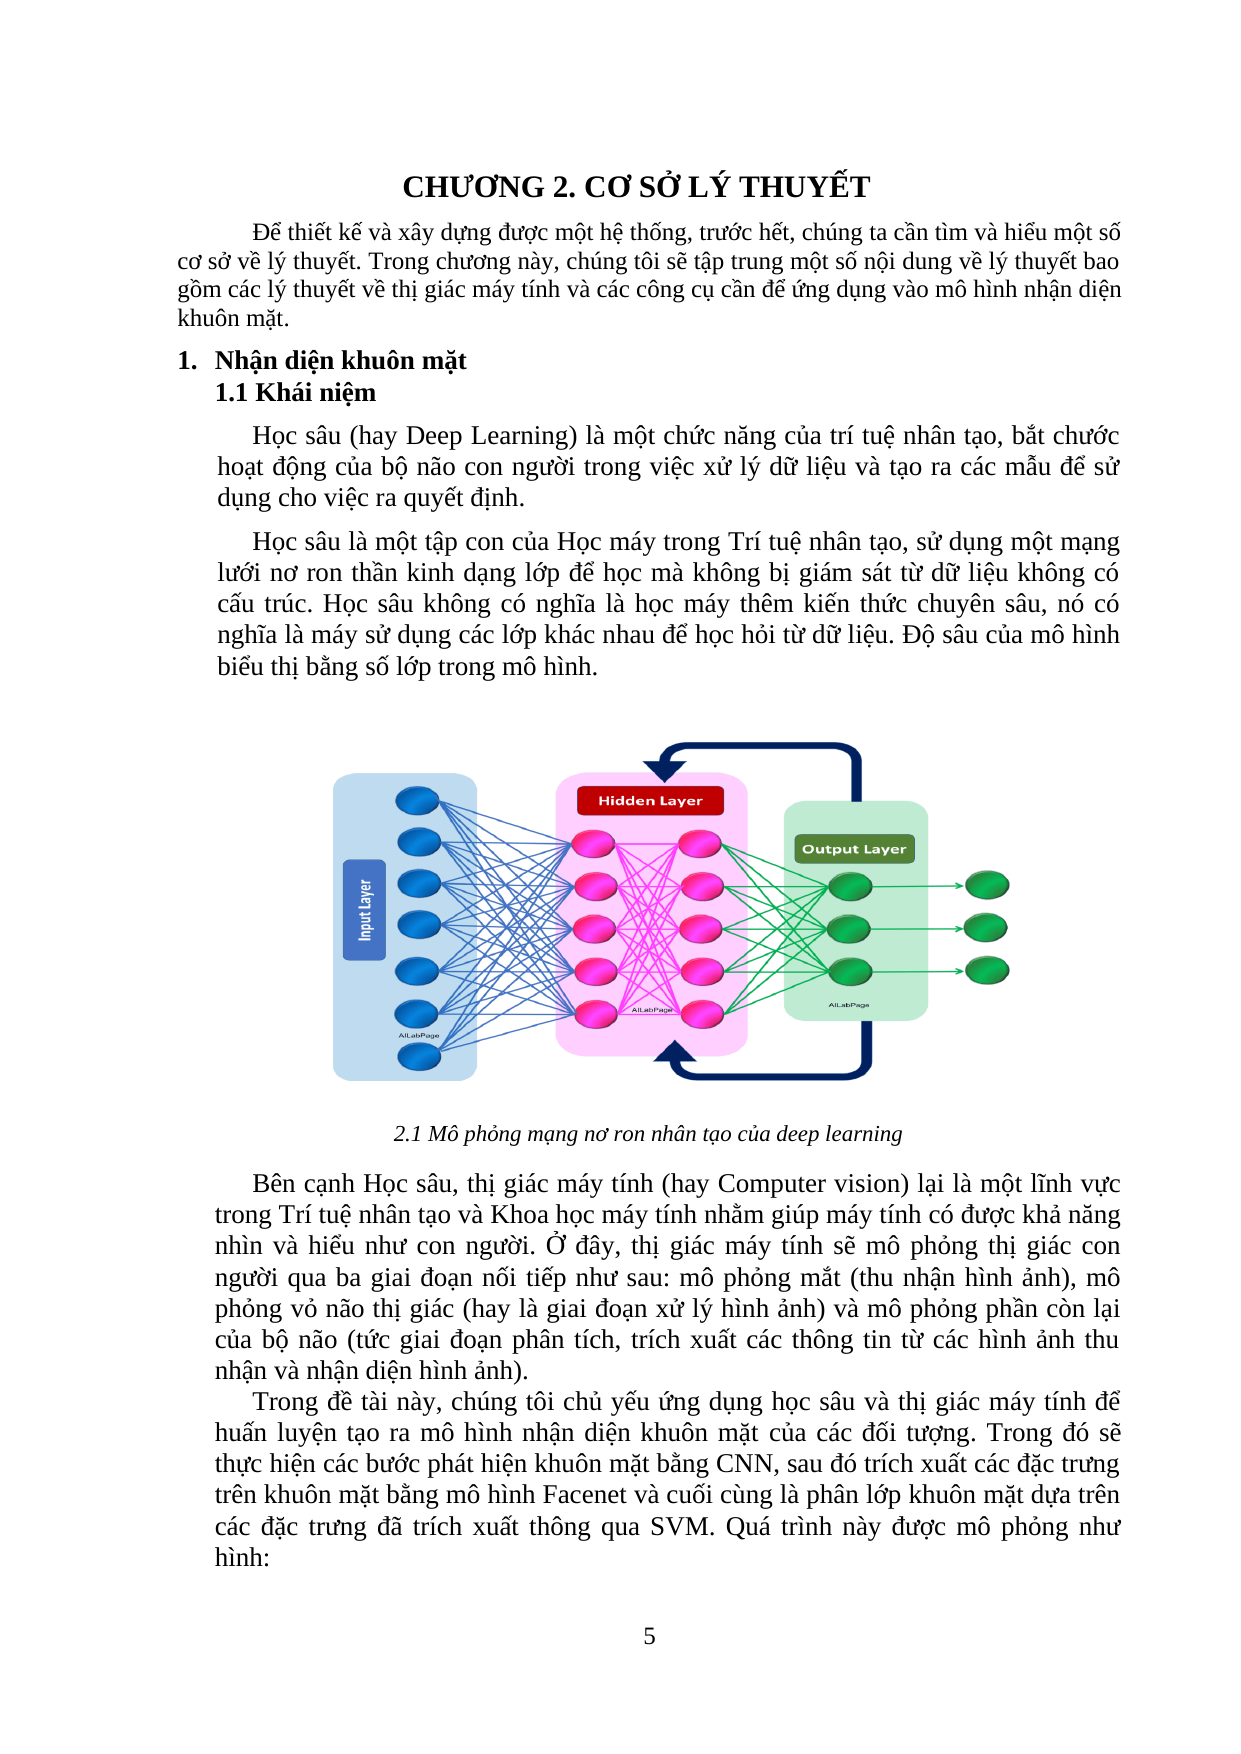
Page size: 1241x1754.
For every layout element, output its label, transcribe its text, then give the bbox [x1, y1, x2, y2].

list 1.1 Khái niệm [214, 376, 1122, 407]
list Học sâu (hay Deep Learning) là một chức năng của trí tuệ nhân tạo, bắt chước hoạt động của bộ não con người trong việc xử lý dữ liệu và tạo ra các mẫu để sử dụng cho việc ra quyết định. [217, 419, 1122, 513]
picture [323, 734, 1016, 1081]
text Để thiết kế và xây dựng được một hệ thống, trước hết, chúng ta cần tìm và hiểu một số cơ sở về lý thuyết. Trong chương này, chúng tôi sẽ tập trung một số nội dung về lý thuyết bao gồm các lý thuyết về thị giác máy tính và các công cụ cần để ứng dụng vào mô hình nhận diện khuôn mặt. [177, 217, 1122, 332]
text 2.1 Mô phỏng mạng nơ ron nhân tạo của deep learning [177, 1120, 1122, 1146]
text Bên cạnh Học sâu, thị giác máy tính (hay Computer vision) lại là một lĩnh vực trong Trí tuệ nhân tạo và Khoa học máy tính nhằm giúp máy tính có được khả năng nhìn và hiểu như con người. Ở đây, thị giác máy tính sẽ mô phỏng thị giác con người qua ba giai đoạn nối tiếp như sau: mô phỏng mắt (thu nhận hình ảnh), mô phỏng vỏ não thị giác (hay là giai đoạn xử lý hình ảnh) và mô phỏng phần còn lại của bộ não (tức giai đoạn phân tích, trích xuất các thông tin từ các hình ảnh thu nhận và nhận diện hình ảnh). [214, 1167, 1122, 1385]
list Học sâu là một tập con của Học máy trong Trí tuệ nhân tạo, sử dụng một mạng lưới nơ ron thần kinh dạng lớp để học mà không bị giám sát từ dữ liệu không có cấu trúc. Học sâu không có nghĩa là học máy thêm kiến thức chuyên sâu, nó có nghĩa là máy sử dụng các lớp khác nhau để học hỏi từ dữ liệu. Độ sâu của mô hình biểu thị bằng số lớp trong mô hình. [217, 525, 1122, 681]
text CHƯƠNG 2. CƠ SỞ LÝ THUYẾT [402, 168, 1122, 204]
text Trong đề tài này, chúng tôi chủ yếu ứng dụng học sâu và thị giác máy tính để huấn luyện tạo ra mô hình nhận diện khuôn mặt của các đối tượng. Trong đó sẽ thực hiện các bước phát hiện khuôn mặt bằng CNN, sau đó trích xuất các đặc trưng trên khuôn mặt bằng mô hình Facenet và cuối cùng là phân lớp khuôn mặt dựa trên các đặc trưng đã trích xuất thông qua SVM. Quá trình này được mô phỏng như hình: [214, 1385, 1122, 1572]
list Nhận diện khuôn mặt [177, 344, 1122, 376]
